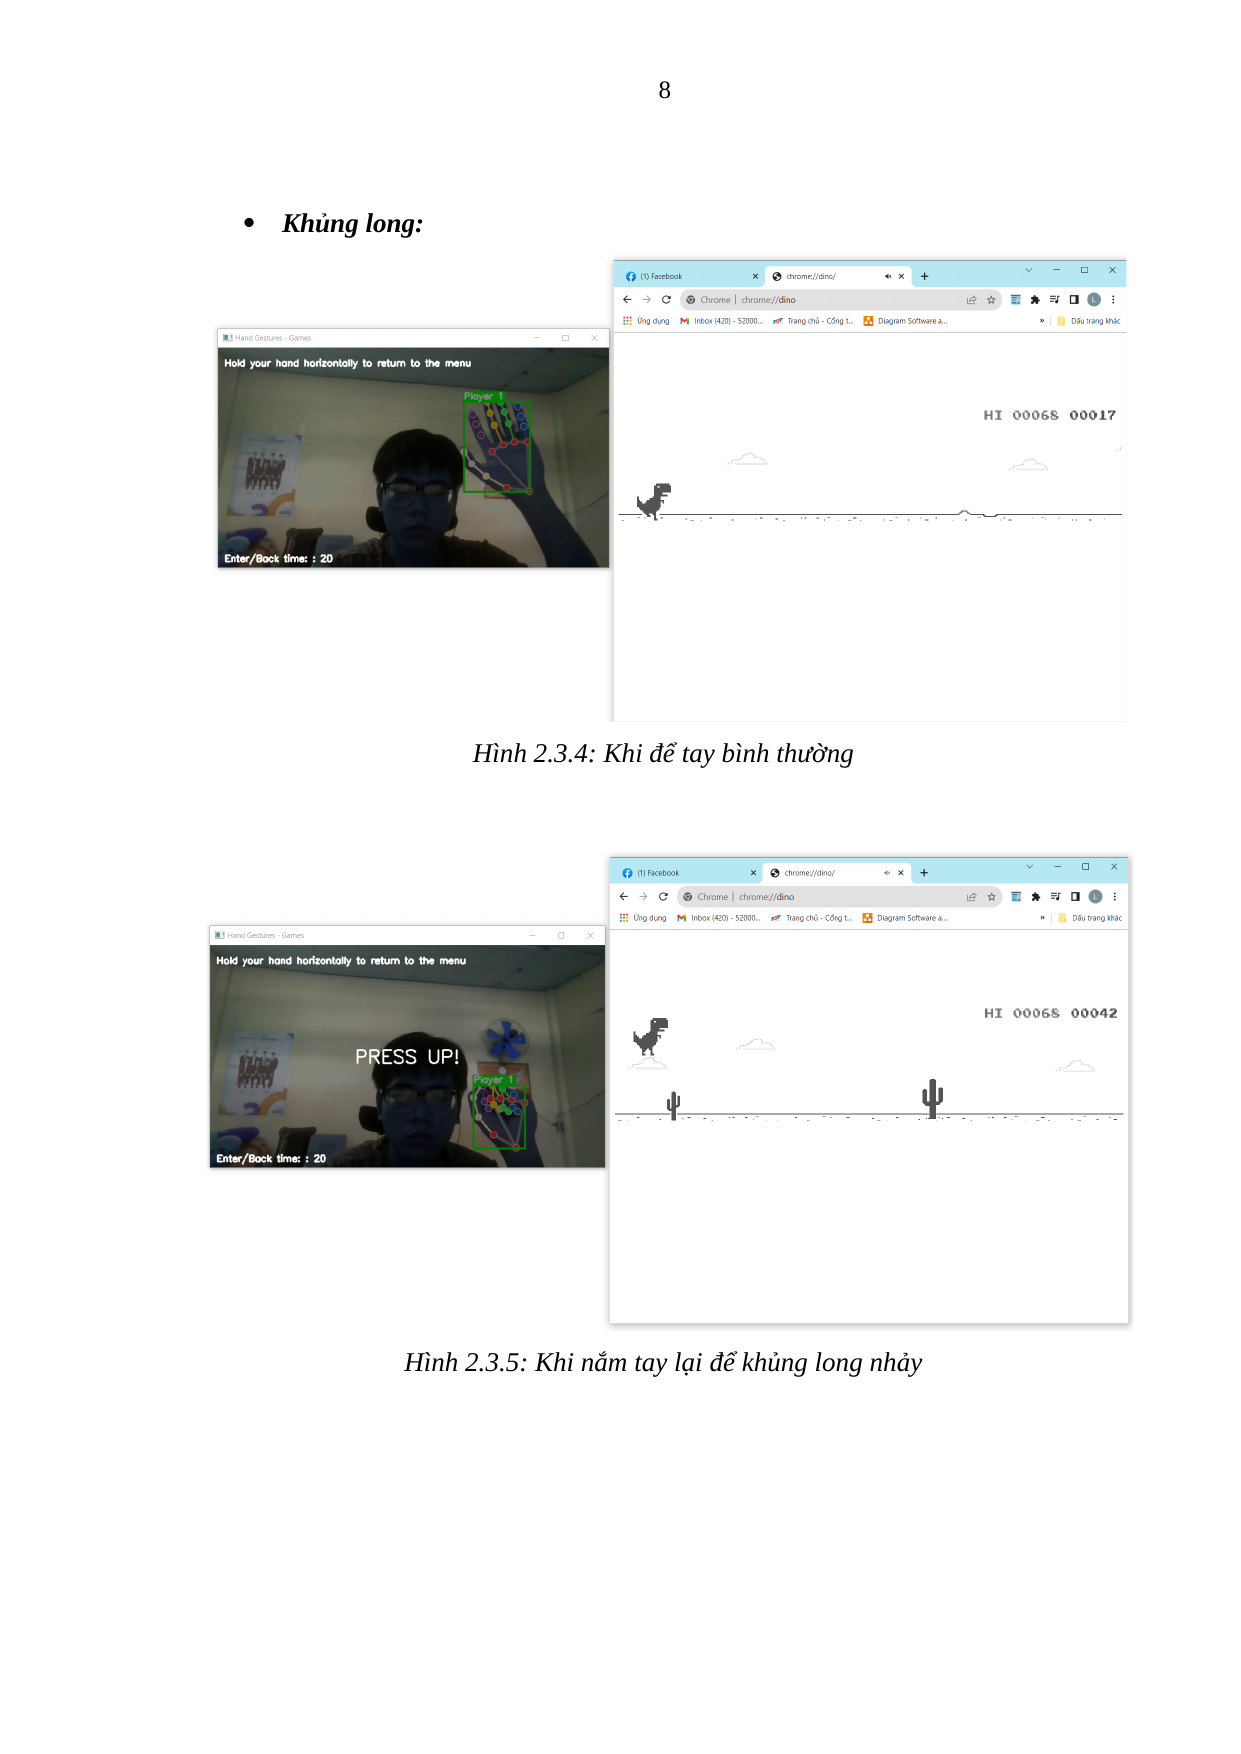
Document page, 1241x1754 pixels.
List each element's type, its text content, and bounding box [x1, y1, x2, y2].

picture [206, 851, 1134, 1331]
text Hình 2.3.4: Khi để tay bình thường [207, 737, 1122, 769]
picture [213, 253, 1127, 722]
text Hình 2.3.5: Khi nắm tay lại để khủng long nhảy [207, 1346, 1122, 1377]
list Khủng long: [244, 207, 1122, 238]
